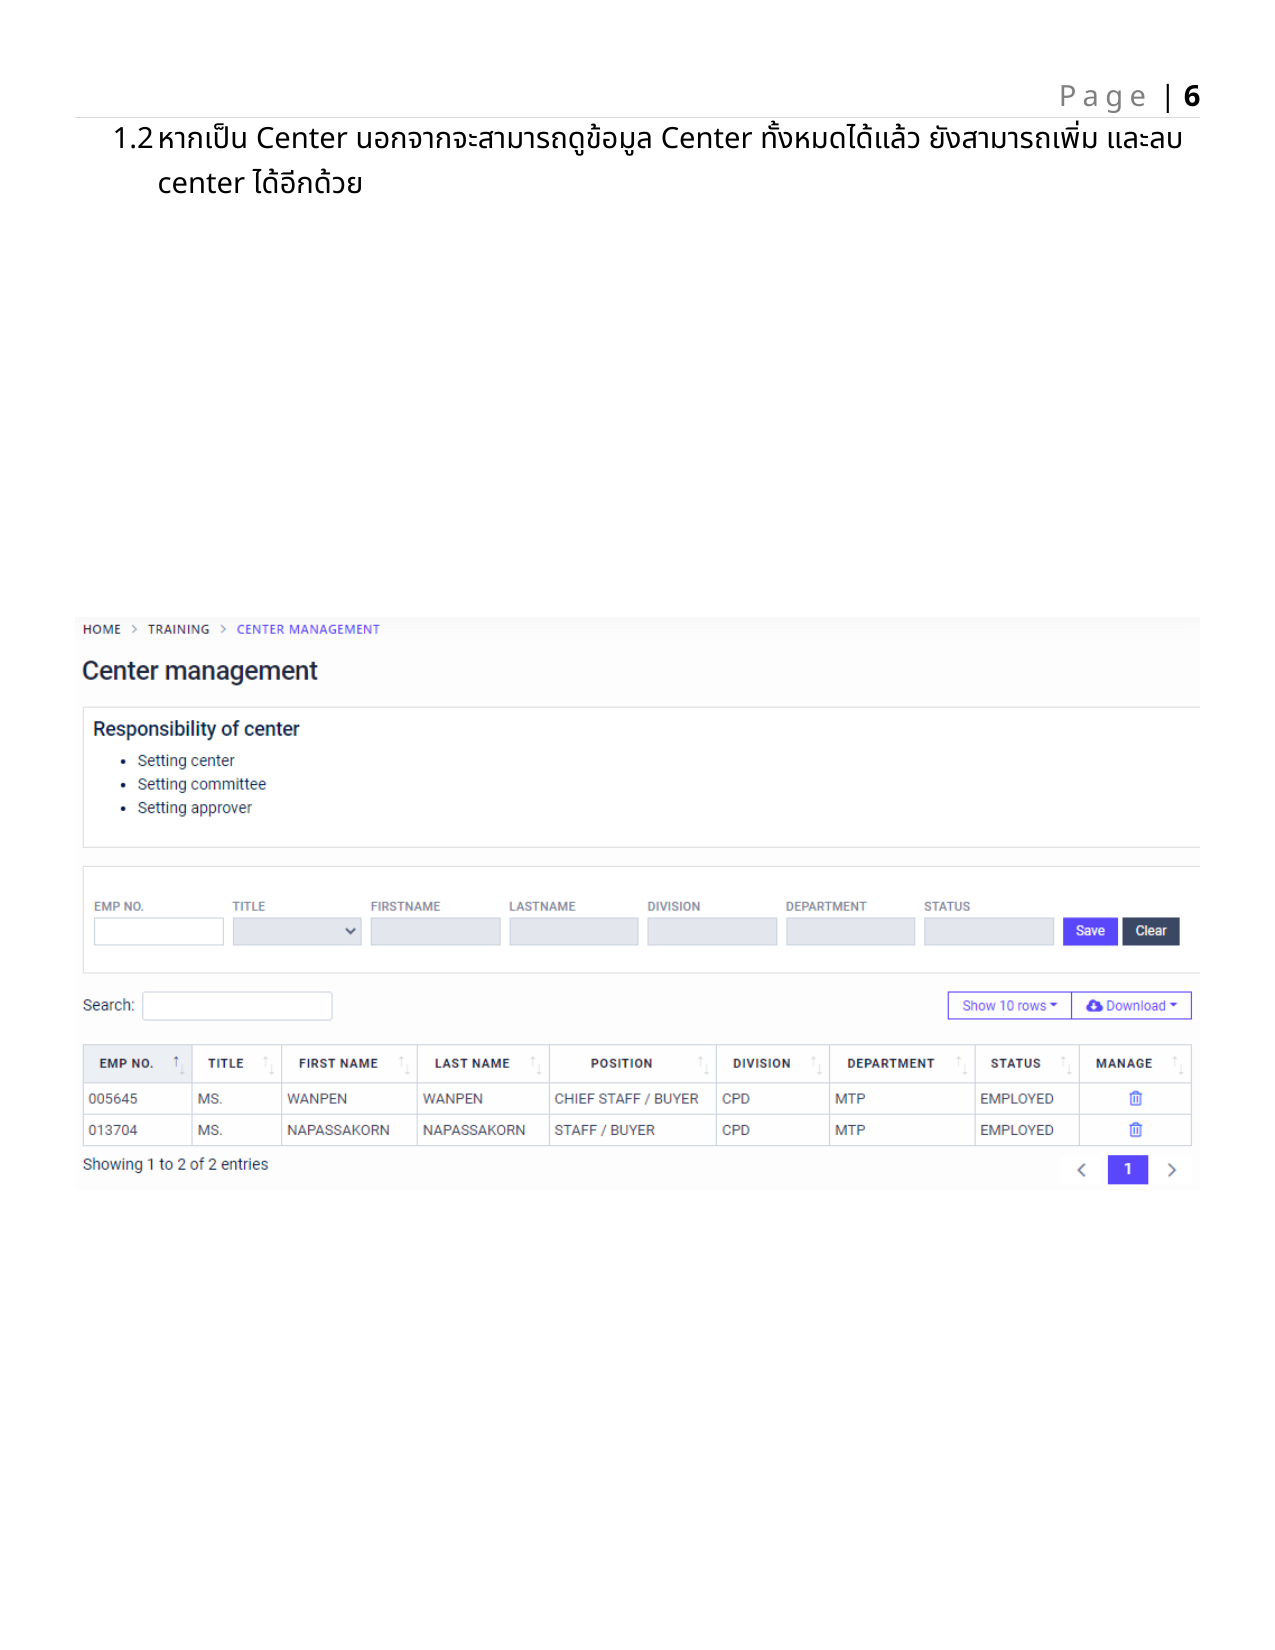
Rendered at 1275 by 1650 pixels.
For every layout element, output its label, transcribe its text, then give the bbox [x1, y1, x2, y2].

picture [75, 617, 1200, 1190]
list หากเป็น Center นอกจากจะสามารถดูข้อมูล Center ทั้งหมดได้แล้ว ยังสามารถเพิ่ม และลบ center ได้อีกด้วย [112, 118, 1200, 206]
